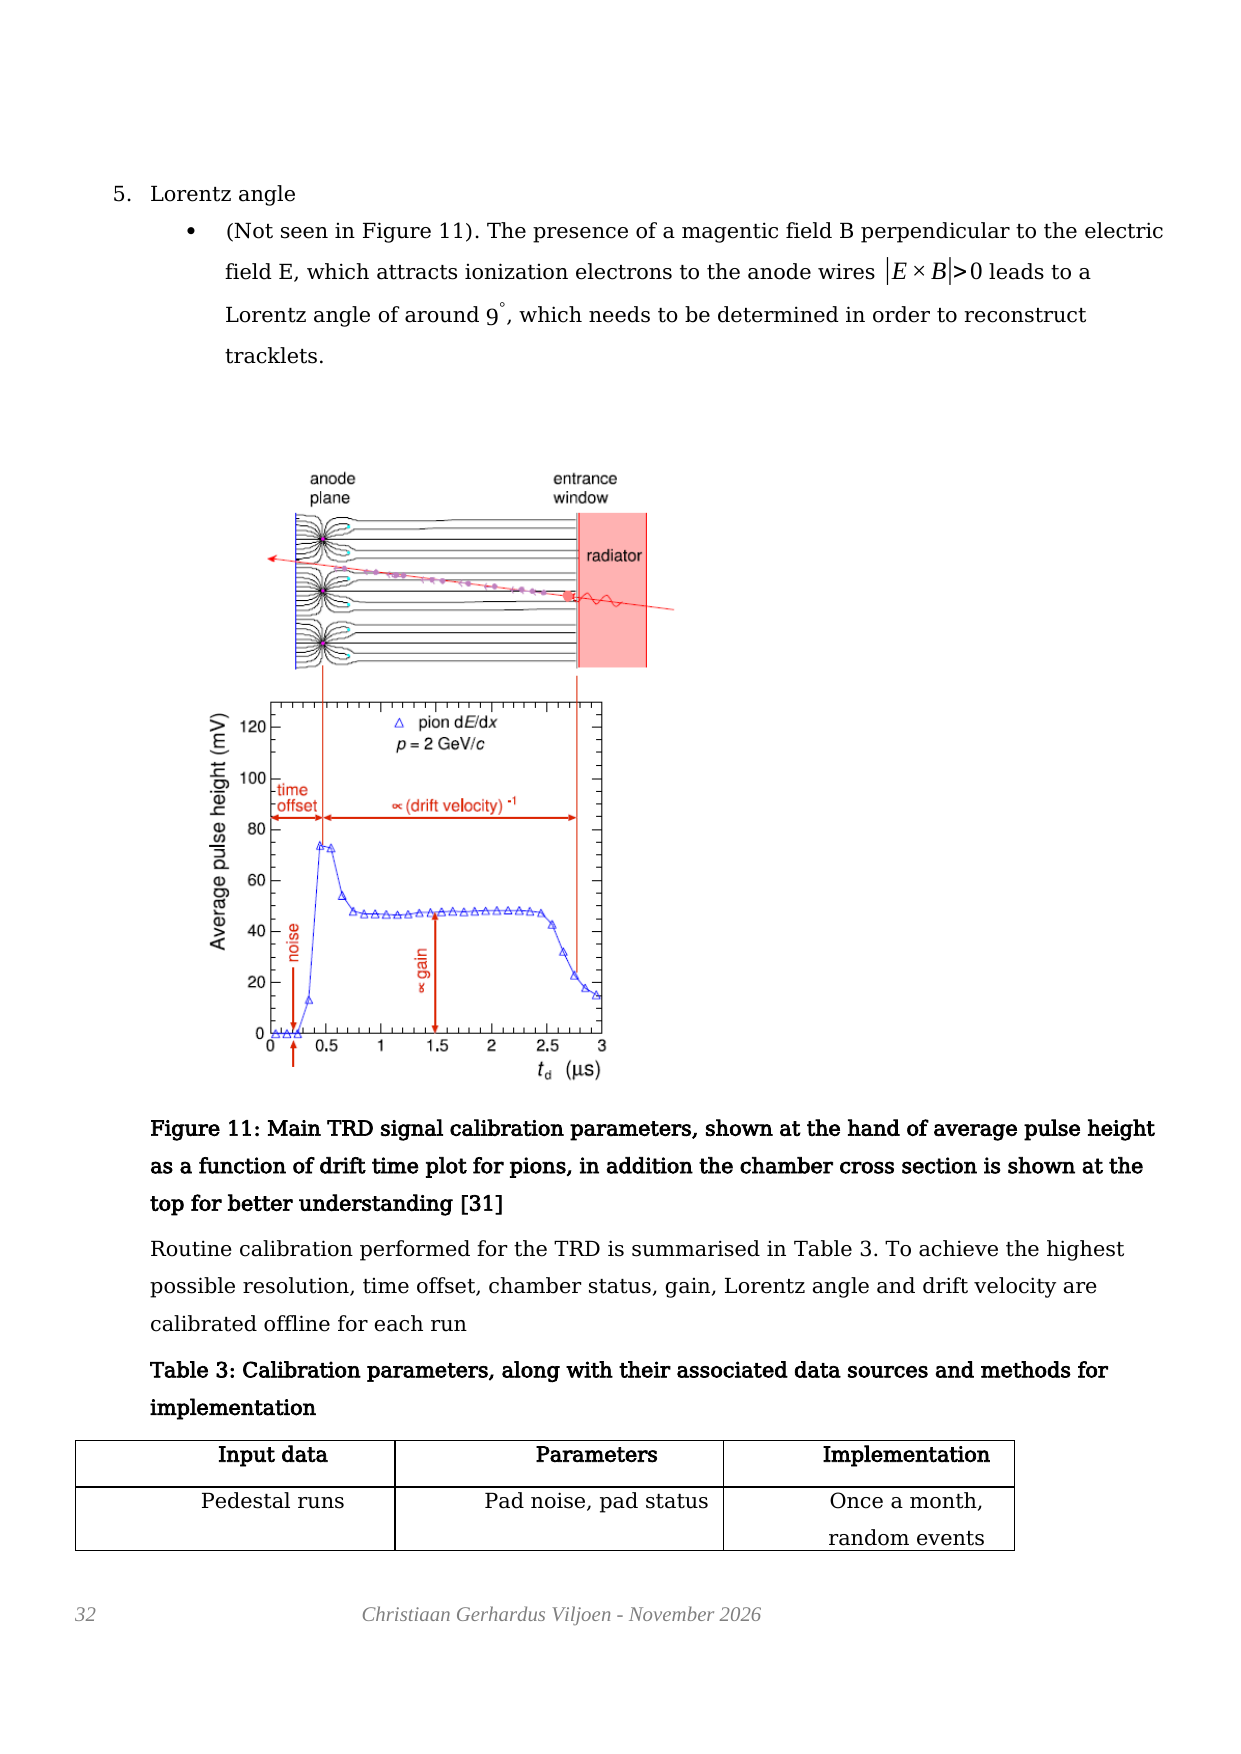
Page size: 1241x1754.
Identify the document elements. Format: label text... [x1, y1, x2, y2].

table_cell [396, 1488, 723, 1550]
list Lorentz angle [112, 181, 1165, 206]
text Routine calibration performed for the TRD is summarised in Table 3. To achieve the highest possible resolution, time offset, chamber status, gain, Lorentz angle and drift velocity are calibrated offline for each run [150, 1236, 1165, 1336]
picture [150, 434, 704, 1095]
table_cell Pedestal runs [76, 1488, 394, 1550]
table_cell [724, 1488, 1014, 1550]
table_header Parameters [396, 1441, 723, 1486]
text Figure 11: Main TRD signal calibration parameters, shown at the hand of average pulse height as a function of drift time plot for pions, in addition the chamber cross section is shown at the top for better understanding [150, 1115, 1165, 1215]
table_header Input data [76, 1441, 394, 1486]
list (Not seen in Figure 20). The presence of a magentic field B perpendicular to the electric field E, which attracts ionization electrons to the anode wires leads to a Lorentz angle of around , which needs to be determined in order to reconstruct tracklets. [187, 218, 1165, 367]
text Table 3: Calibration parameters, along with their associated data sources and methods for implementation [150, 1357, 1165, 1419]
table_header Implementation [724, 1441, 1014, 1486]
